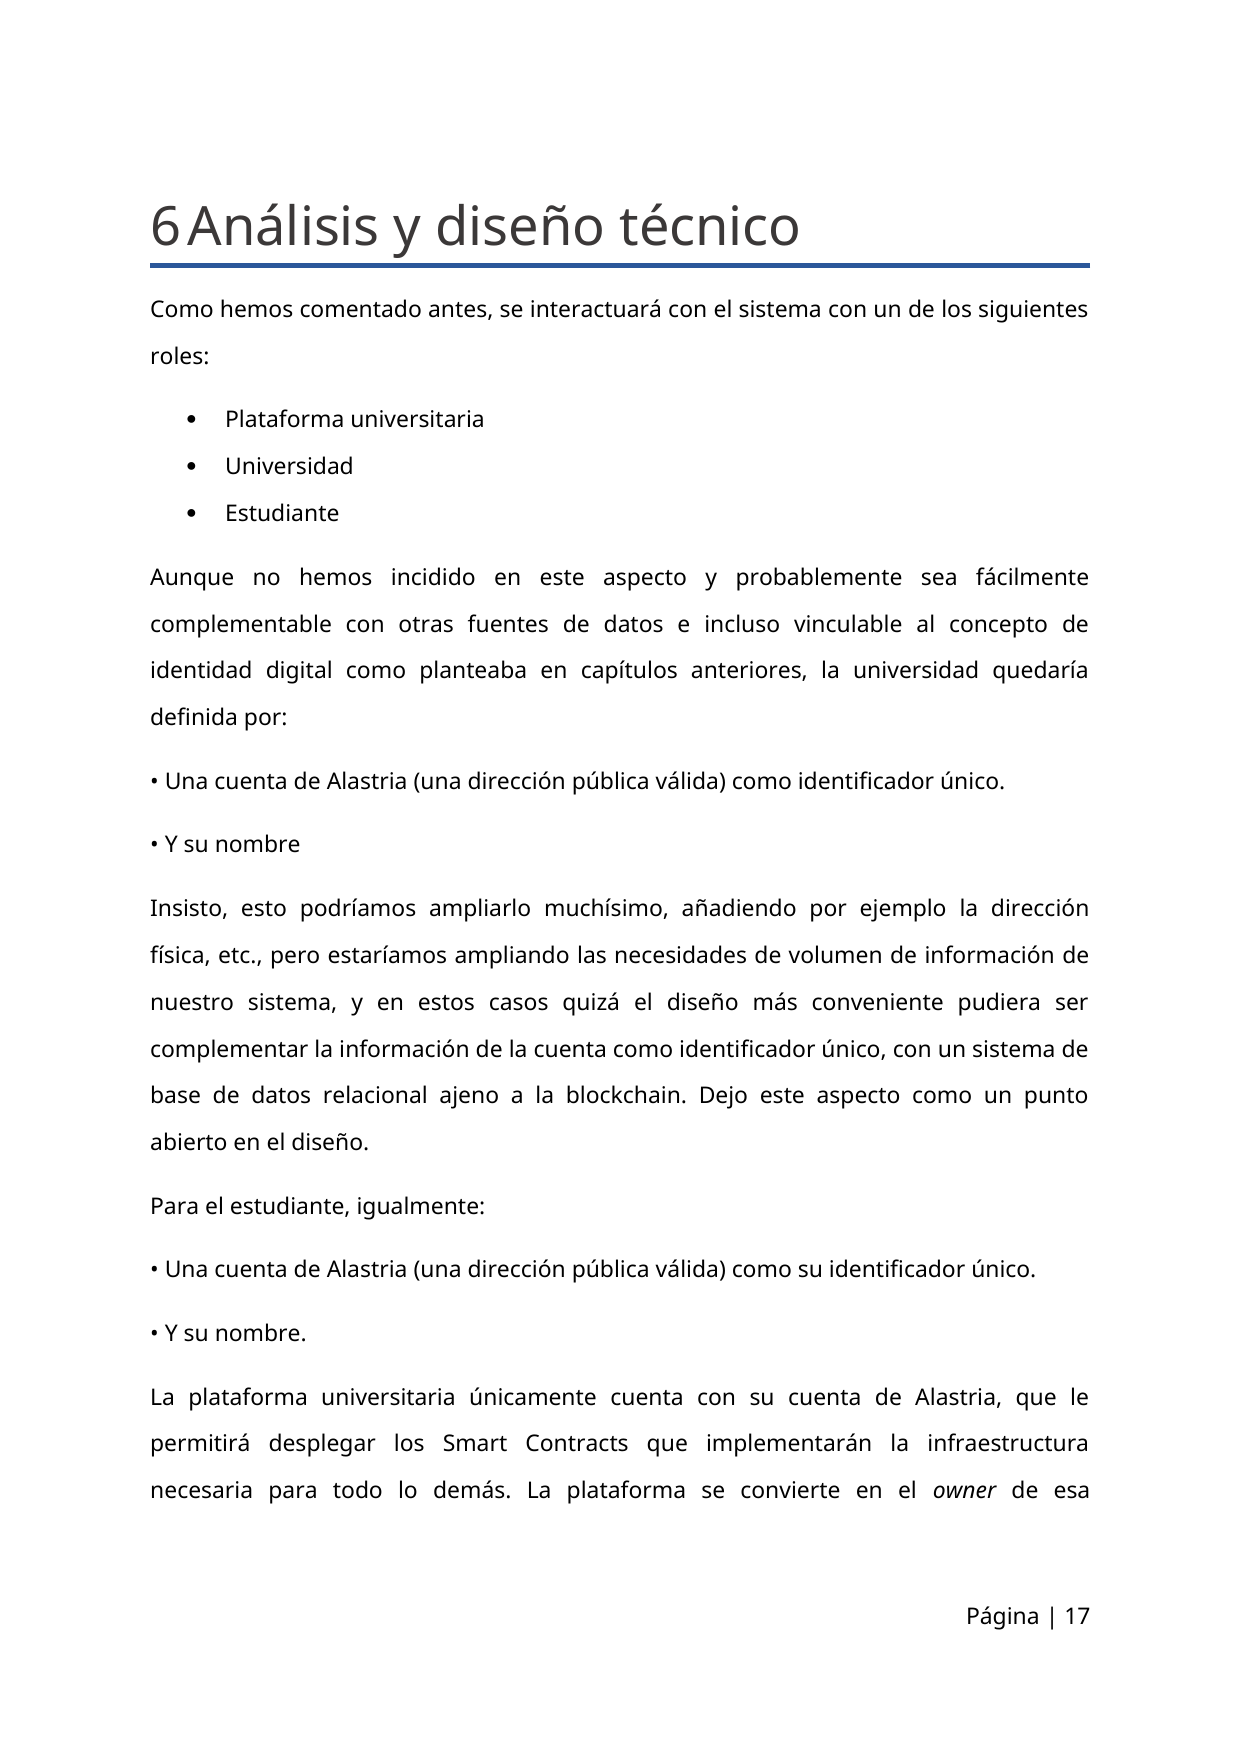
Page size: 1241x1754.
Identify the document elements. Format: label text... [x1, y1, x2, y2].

text • Y su nombre. [150, 1317, 1090, 1348]
text • Una cuenta de Alastria (una dirección pública válida) como identificador único. [150, 765, 1090, 796]
text • Una cuenta de Alastria (una dirección pública válida) como su identificador único. [150, 1253, 1090, 1285]
list Universidad [187, 450, 1090, 482]
text Como hemos comentado antes, se interactuará con el sistema con un de los siguientes roles: [150, 293, 1090, 371]
subtitle Análisis y diseño técnico [150, 187, 1090, 263]
list Plataforma universitaria [187, 403, 1090, 435]
text • Y su nombre [150, 828, 1090, 860]
text Aunque no hemos incidido en este aspecto y probablemente sea fácilmente complementable con otras fuentes de datos e incluso vinculable al concepto de identidad digital como planteaba en capítulos anteriores, la universidad quedaría definida por: [150, 561, 1090, 733]
list Estudiante [187, 497, 1090, 528]
text Insisto, esto podríamos ampliarlo muchísimo, añadiendo por ejemplo la dirección física, etc., pero estaríamos ampliando las necesidades de volumen de información de nuestro sistema, y en estos casos quizá el diseño más conveniente pudiera ser complementar la información de la cuenta como identificador único, con un sistema de base de datos relacional ajeno a la blockchain. Dejo este aspecto como un punto abierto en el diseño. [150, 892, 1090, 1158]
text Para el estudiante, igualmente: [150, 1190, 1090, 1221]
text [150, 1381, 1090, 1506]
